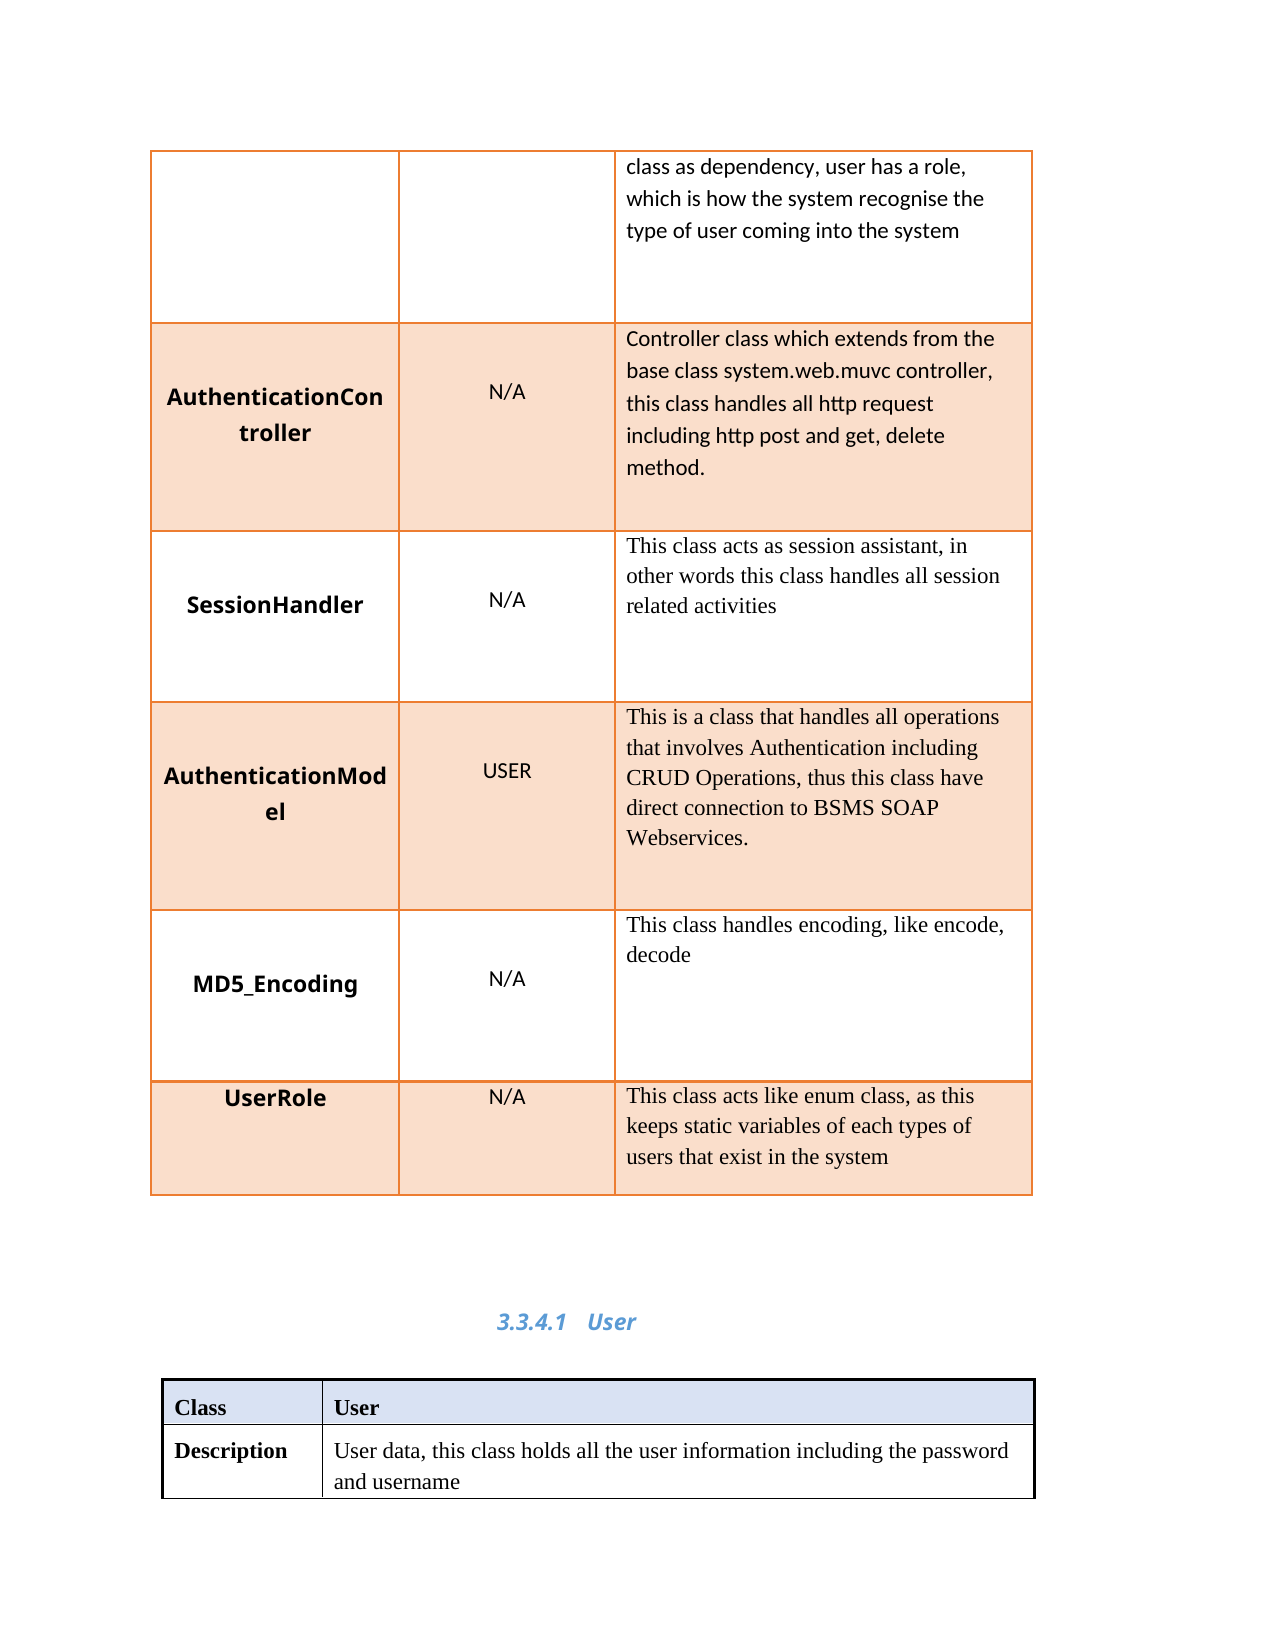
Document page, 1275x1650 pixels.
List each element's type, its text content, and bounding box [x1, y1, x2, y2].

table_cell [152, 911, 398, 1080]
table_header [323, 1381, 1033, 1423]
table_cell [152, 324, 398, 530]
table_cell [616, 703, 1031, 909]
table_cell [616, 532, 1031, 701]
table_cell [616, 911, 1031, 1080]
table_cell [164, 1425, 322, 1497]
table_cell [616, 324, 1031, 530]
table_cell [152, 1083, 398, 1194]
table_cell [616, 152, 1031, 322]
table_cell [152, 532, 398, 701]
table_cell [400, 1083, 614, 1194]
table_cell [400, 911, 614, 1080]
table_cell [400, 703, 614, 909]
subtitle User [497, 1306, 1125, 1337]
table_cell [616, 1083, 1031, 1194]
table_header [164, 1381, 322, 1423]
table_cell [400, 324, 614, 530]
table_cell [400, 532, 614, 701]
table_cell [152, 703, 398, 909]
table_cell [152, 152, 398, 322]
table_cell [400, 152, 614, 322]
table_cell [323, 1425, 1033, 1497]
